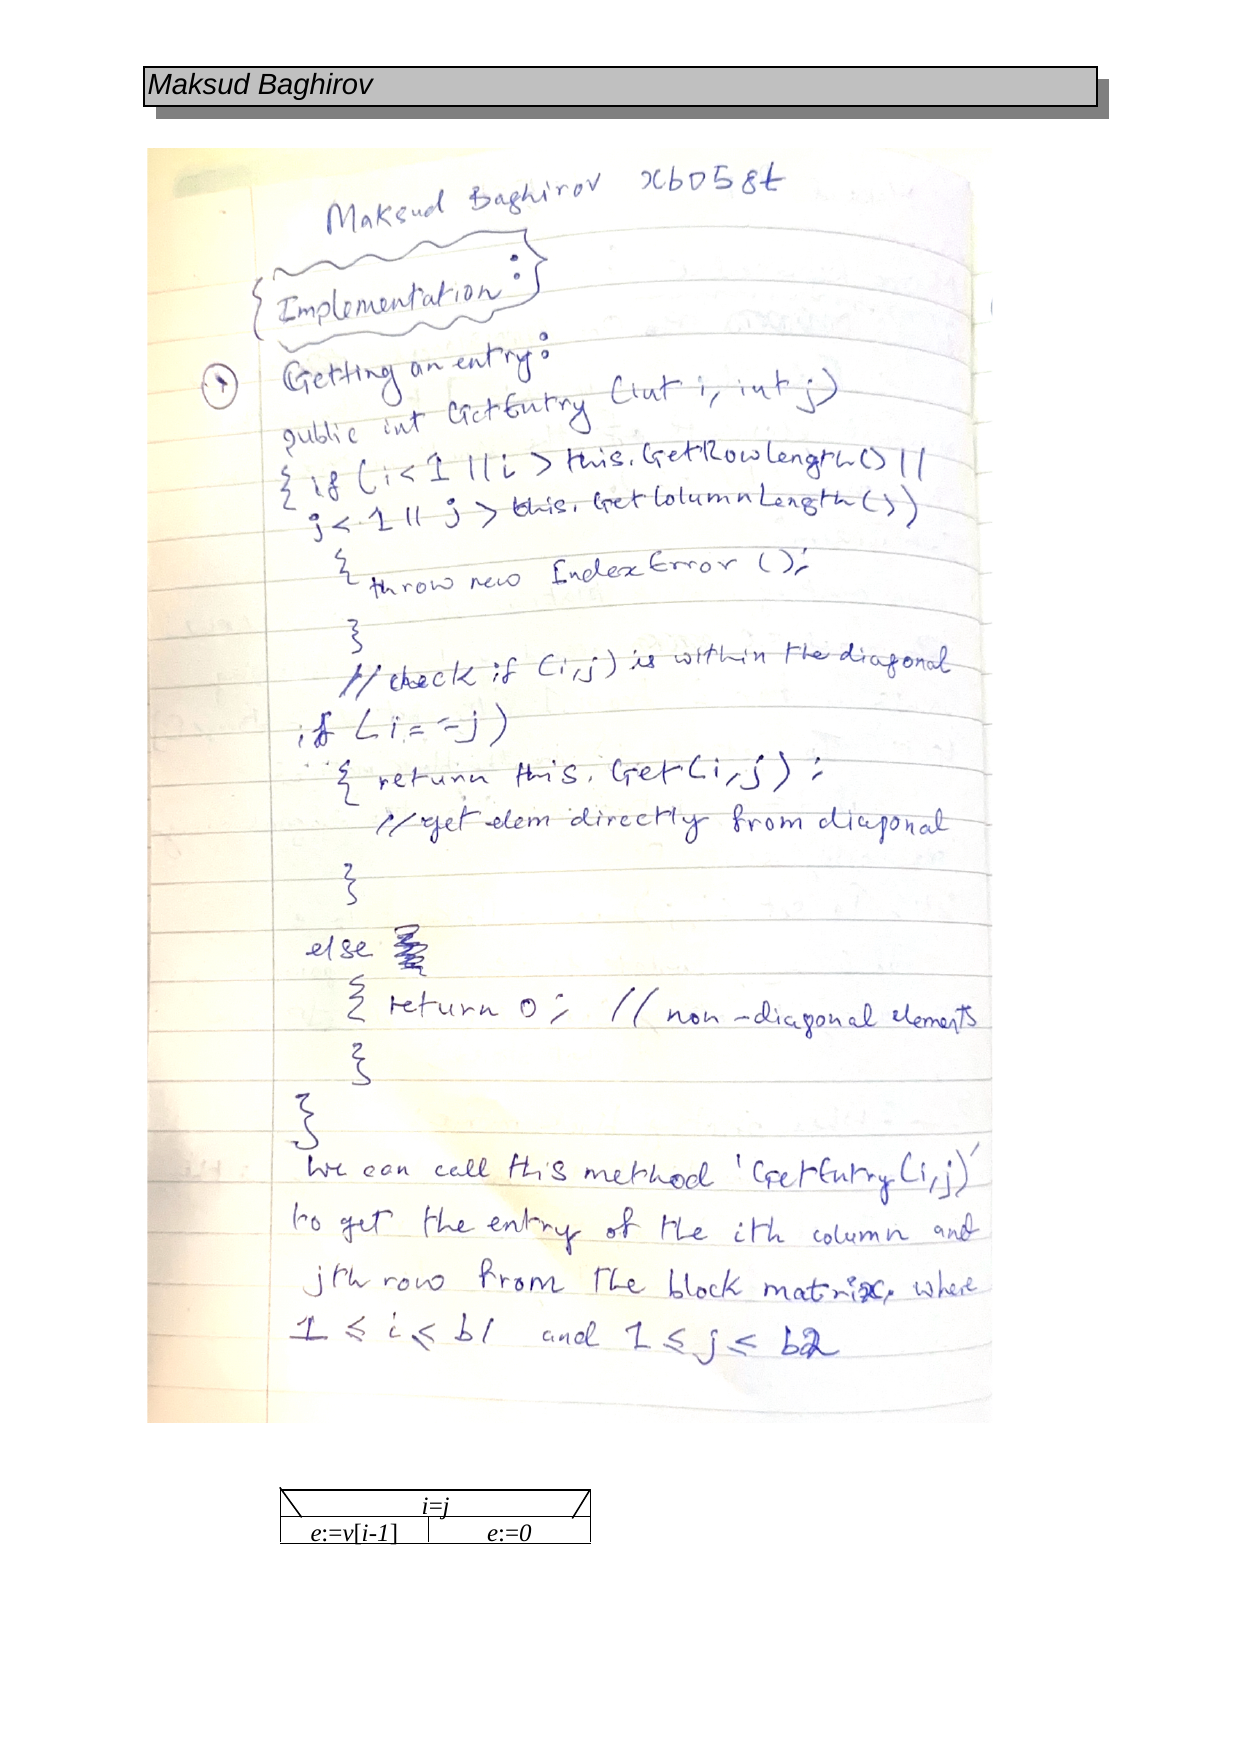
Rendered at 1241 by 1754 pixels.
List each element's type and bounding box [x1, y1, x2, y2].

picture [147, 148, 993, 1423]
